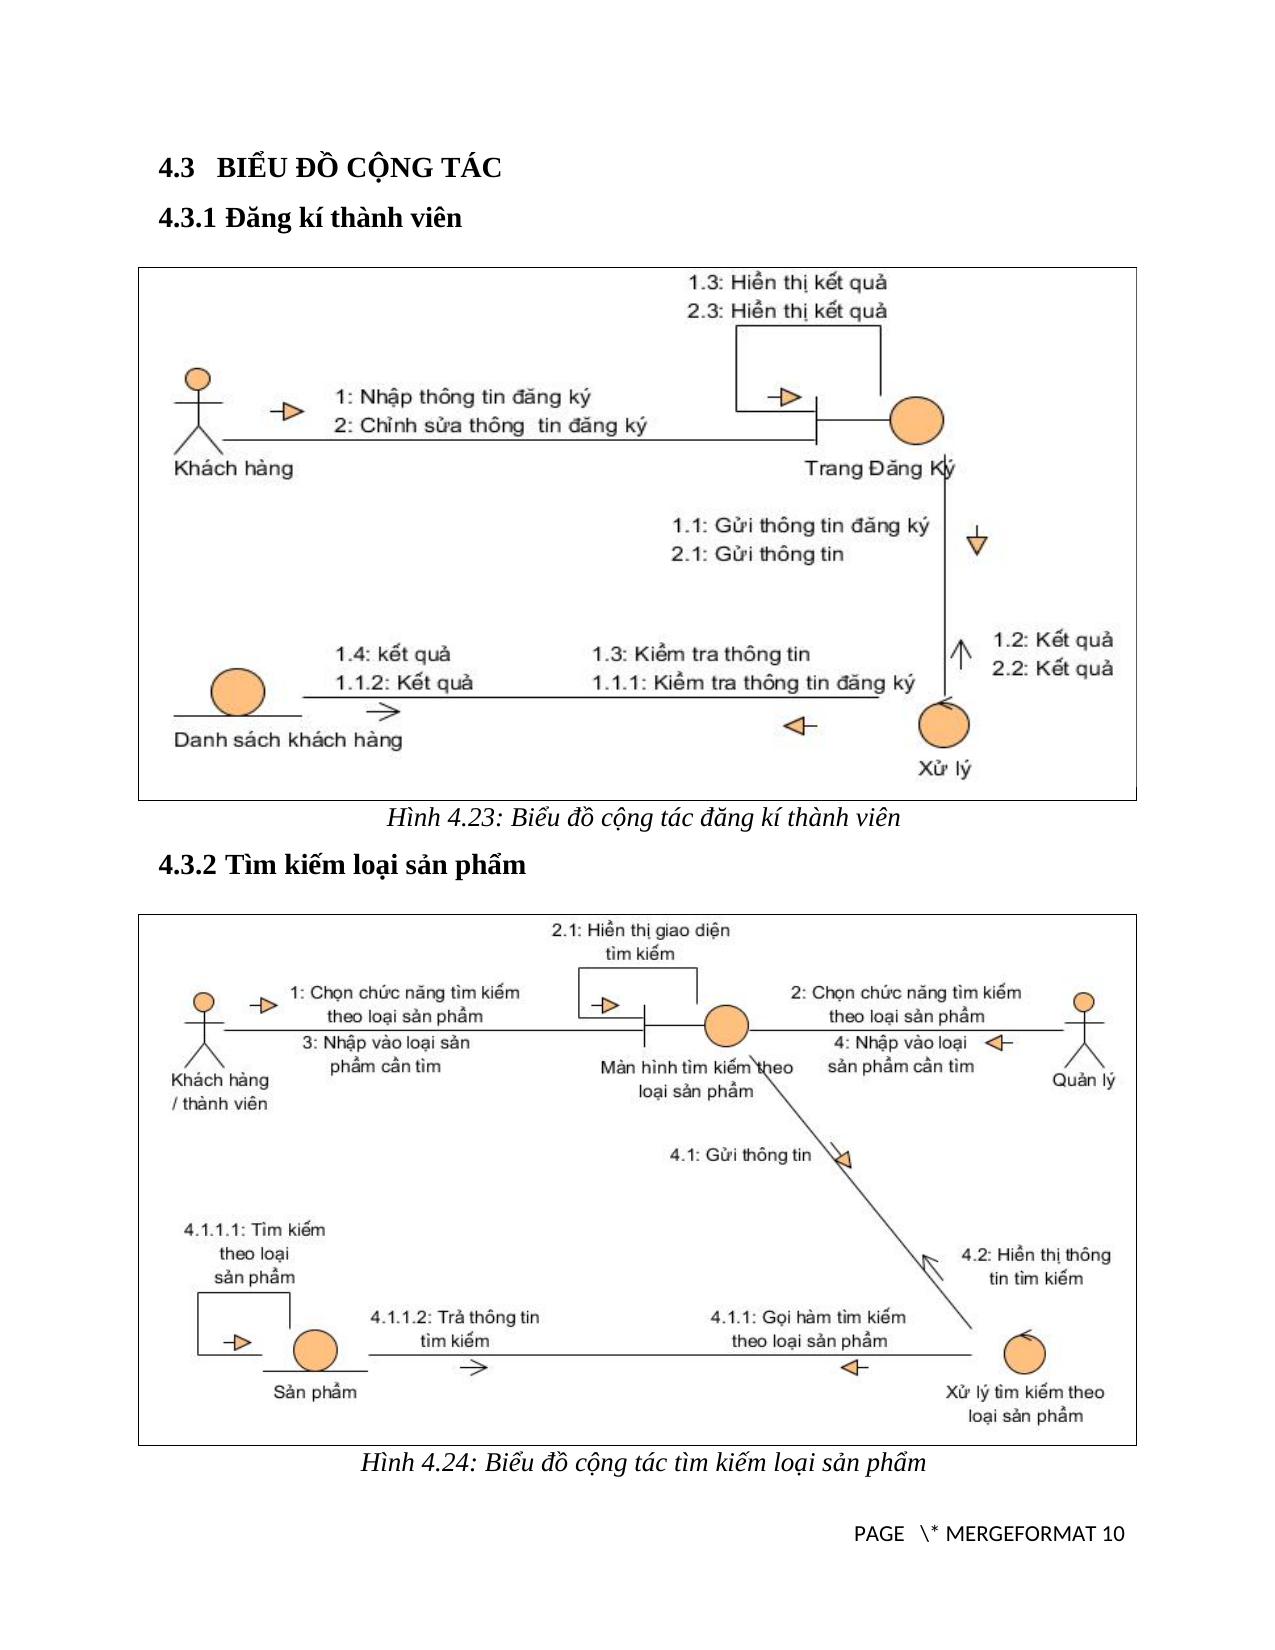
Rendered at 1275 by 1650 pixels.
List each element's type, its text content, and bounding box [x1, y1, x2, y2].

list BIỂU ĐỒ CỘNG TÁC [158, 150, 1125, 183]
table_header [139, 268, 1136, 799]
list Hình 4.23: Biểu đồ cộng tác đăng kí thành viên [162, 801, 1125, 832]
picture [158, 915, 1134, 1432]
list Hình 4.24: Biểu đồ cộng tác tìm kiếm loại sản phẩm [162, 1446, 1125, 1477]
picture [158, 268, 1137, 787]
table_header [139, 915, 1136, 1444]
list Tìm kiếm loại sản phẩm [158, 847, 1125, 881]
list Đăng kí thành viên [158, 200, 1125, 234]
